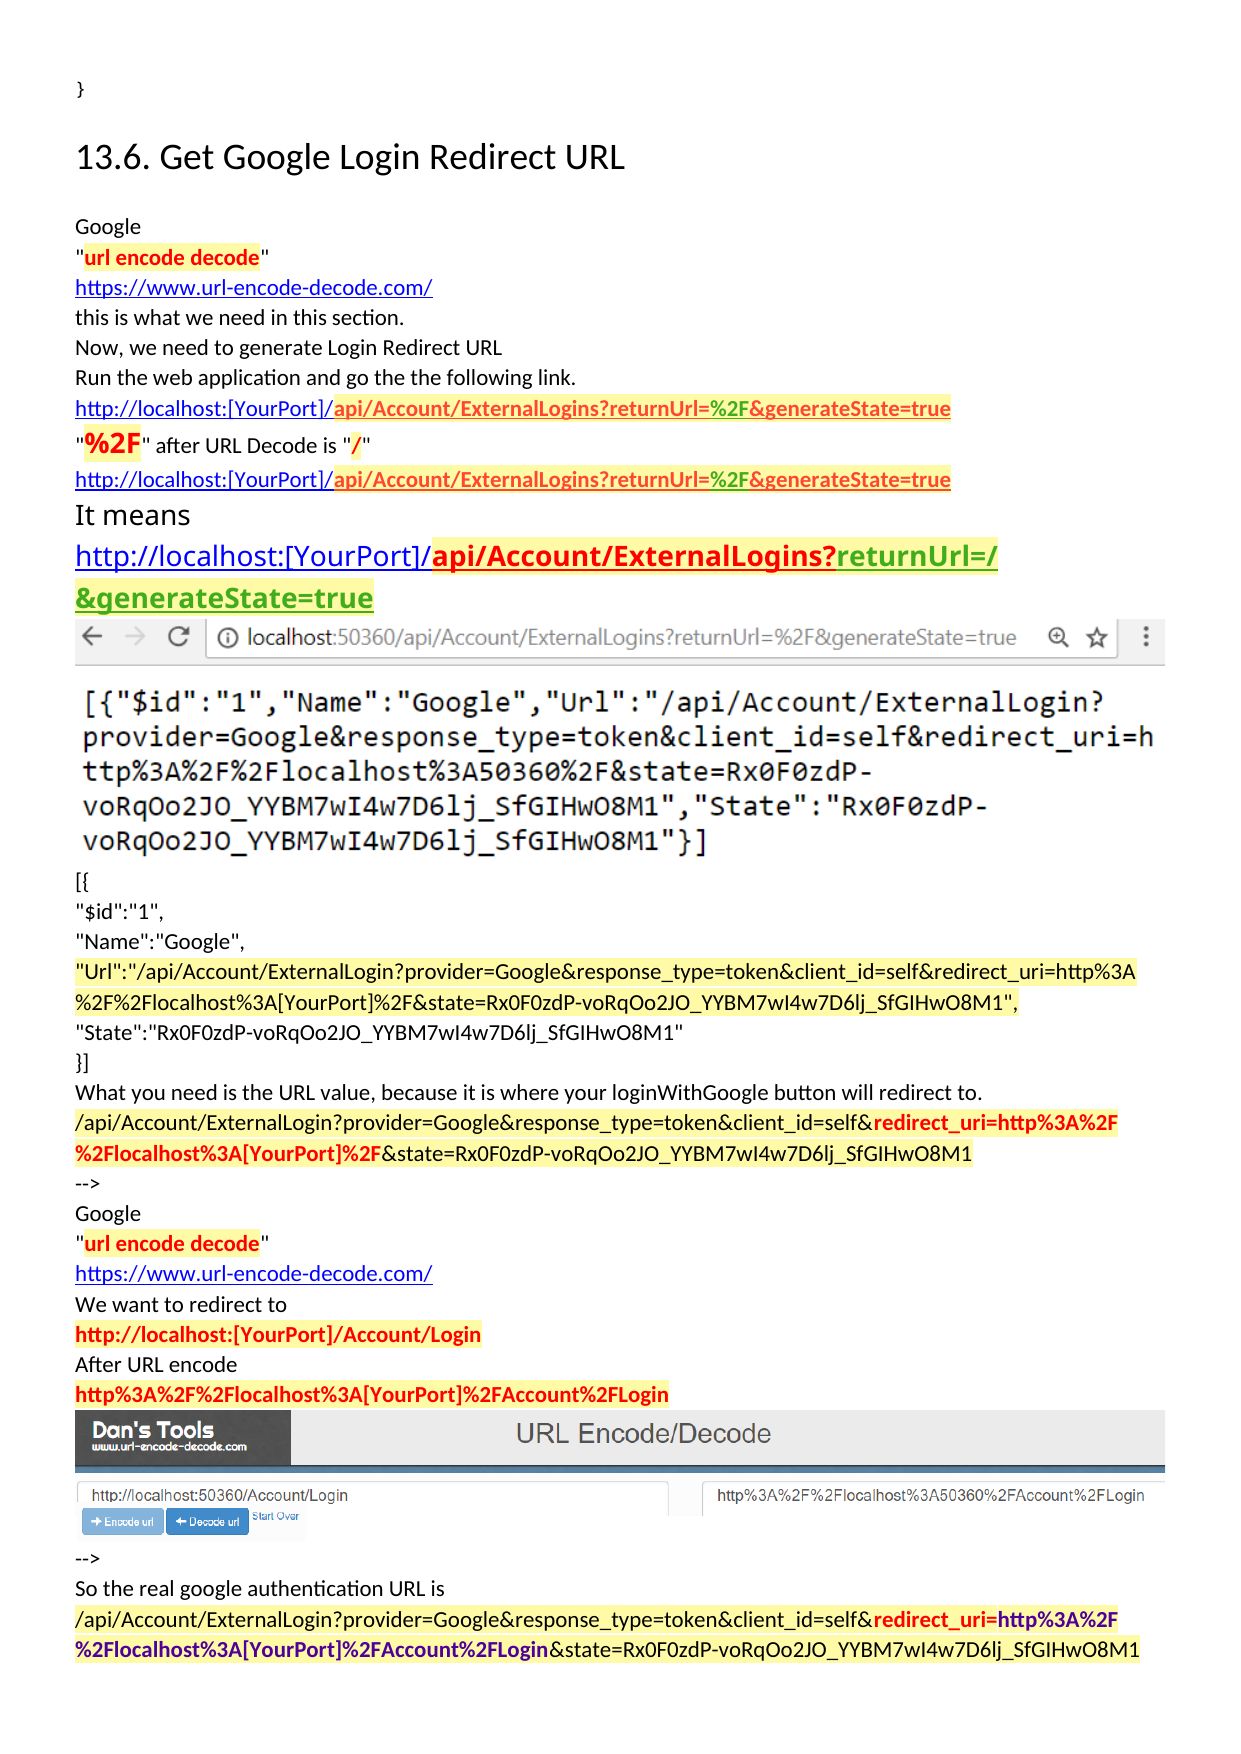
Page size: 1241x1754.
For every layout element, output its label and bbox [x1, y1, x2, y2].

picture [75, 1410, 1166, 1543]
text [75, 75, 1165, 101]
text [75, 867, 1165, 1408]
picture [75, 619, 1166, 865]
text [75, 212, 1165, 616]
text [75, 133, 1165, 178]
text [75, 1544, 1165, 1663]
